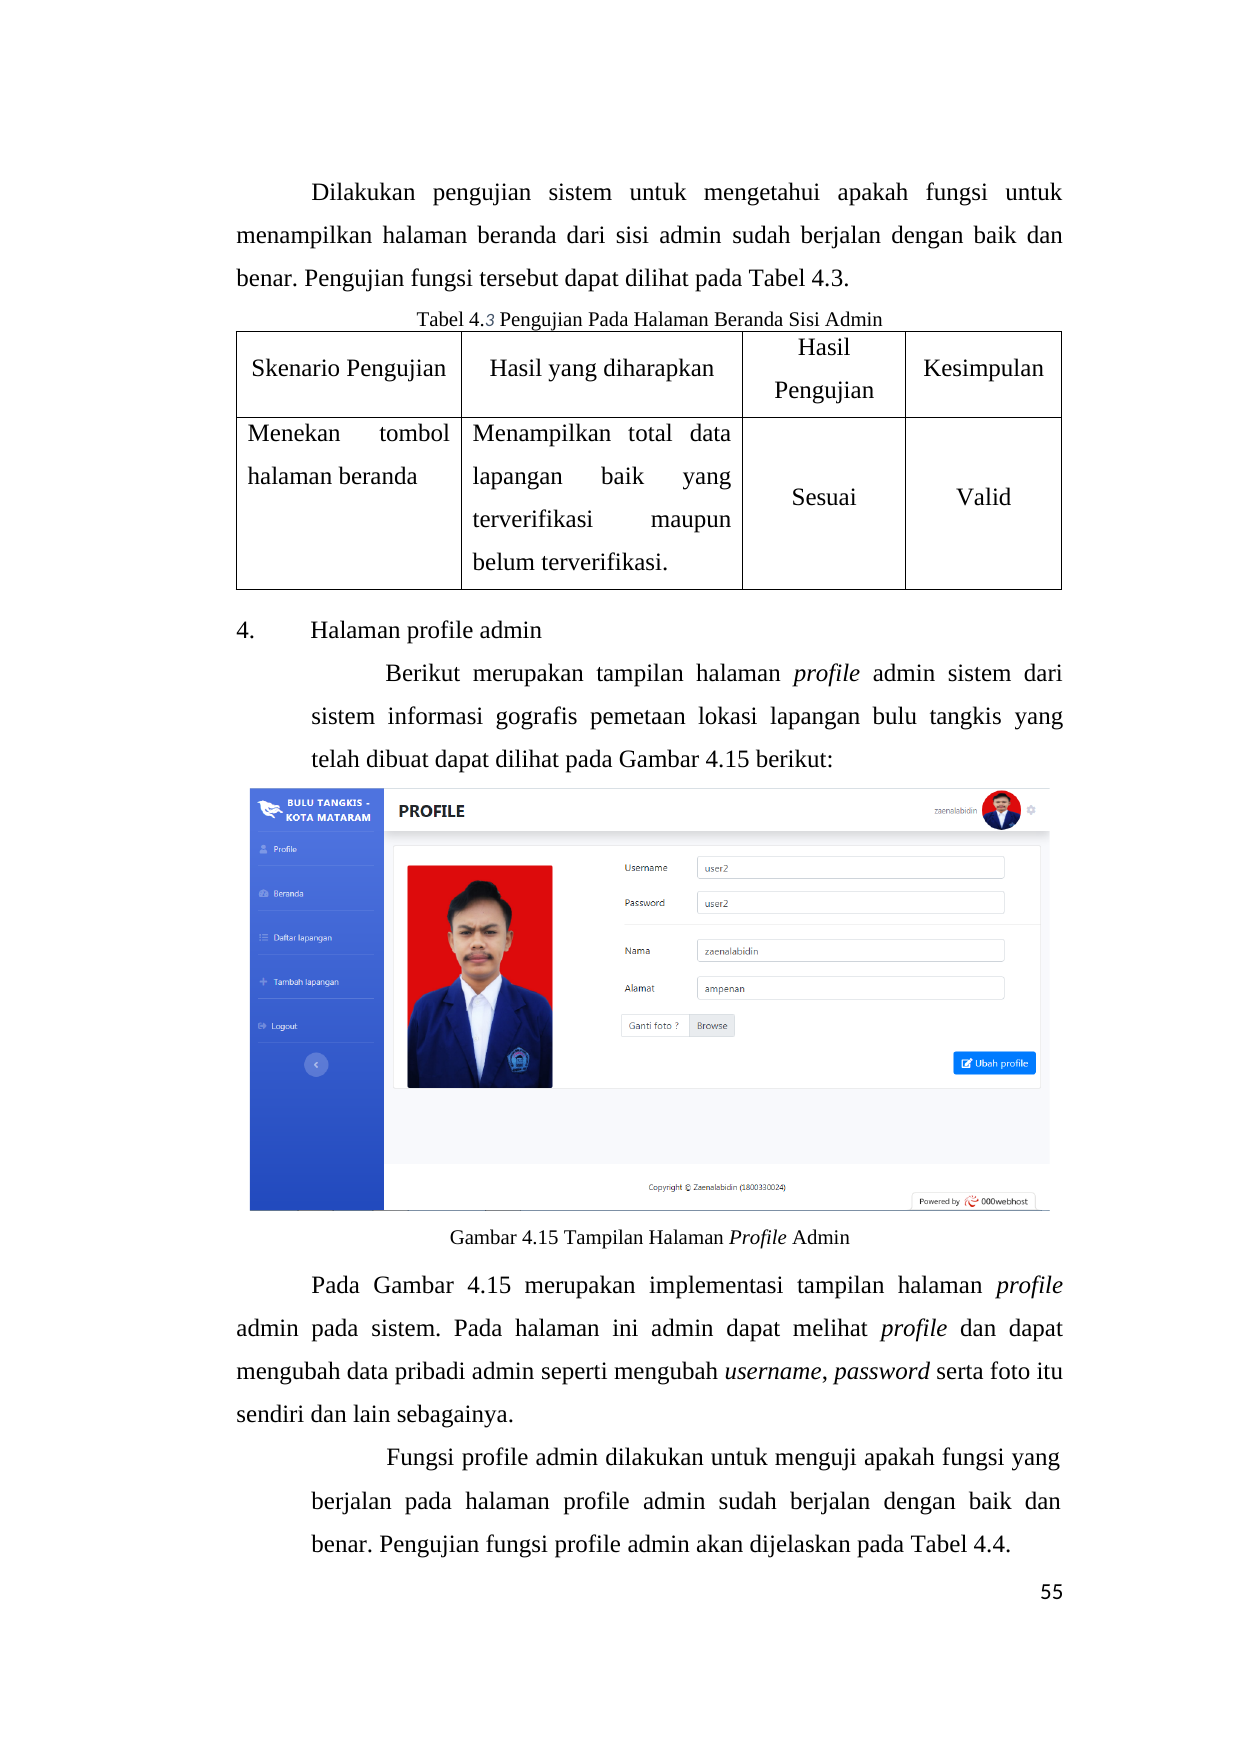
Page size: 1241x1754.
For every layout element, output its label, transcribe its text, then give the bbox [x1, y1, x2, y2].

table_cell Menekan tombol halaman beranda [237, 418, 461, 589]
table_cell Valid [906, 418, 1061, 589]
text Gambar 4.15 Tampilan Halaman Profile Admin [236, 1225, 1063, 1249]
table_cell Menampilkan total data lapangan baik yang terverifikasi maupun belum terverifikasi. [462, 418, 742, 589]
text Fungsi profile admin dilakukan untuk menguji apakah fungsi yang berjalan pada halaman profile admin sudah berjalan dengan baik dan benar. Pengujian fungsi profile admin akan dijelaskan pada Tabel 4.4. [311, 1442, 1061, 1558]
table_header Skenario Pengujian [237, 332, 461, 417]
text Tabel 4.3 Pengujian Pada Halaman Beranda Sisi Admin [236, 307, 1063, 331]
list Halaman profile admin [236, 615, 1063, 644]
table_header Kesimpulan [906, 332, 1061, 417]
table_header Hasil Pengujian [743, 332, 905, 417]
list Dilakukan pengujian sistem untuk mengetahui apakah fungsi untuk menampilkan halaman beranda dari sisi admin sudah berjalan dengan baik dan benar. Pengujian fungsi tersebut dapat dilihat pada Tabel 4.3. [236, 177, 1063, 292]
picture [249, 787, 1050, 1211]
table_header Hasil yang diharapkan [462, 332, 742, 417]
table_cell Sesuai [743, 418, 905, 589]
list Pada Gambar 4.15 merupakan implementasi tampilan halaman profile admin pada sistem. Pada halaman ini admin dapat melihat profile dan dapat mengubah data pribadi admin seperti mengubah username, password serta foto itu sendiri dan lain sebagainya. [236, 1270, 1063, 1428]
text Berikut merupakan tampilan halaman profile admin sistem dari sistem informasi gografis pemetaan lokasi lapangan bulu tangkis yang telah dibuat dapat dilihat pada Gambar 4.15 berikut: [311, 658, 1063, 773]
